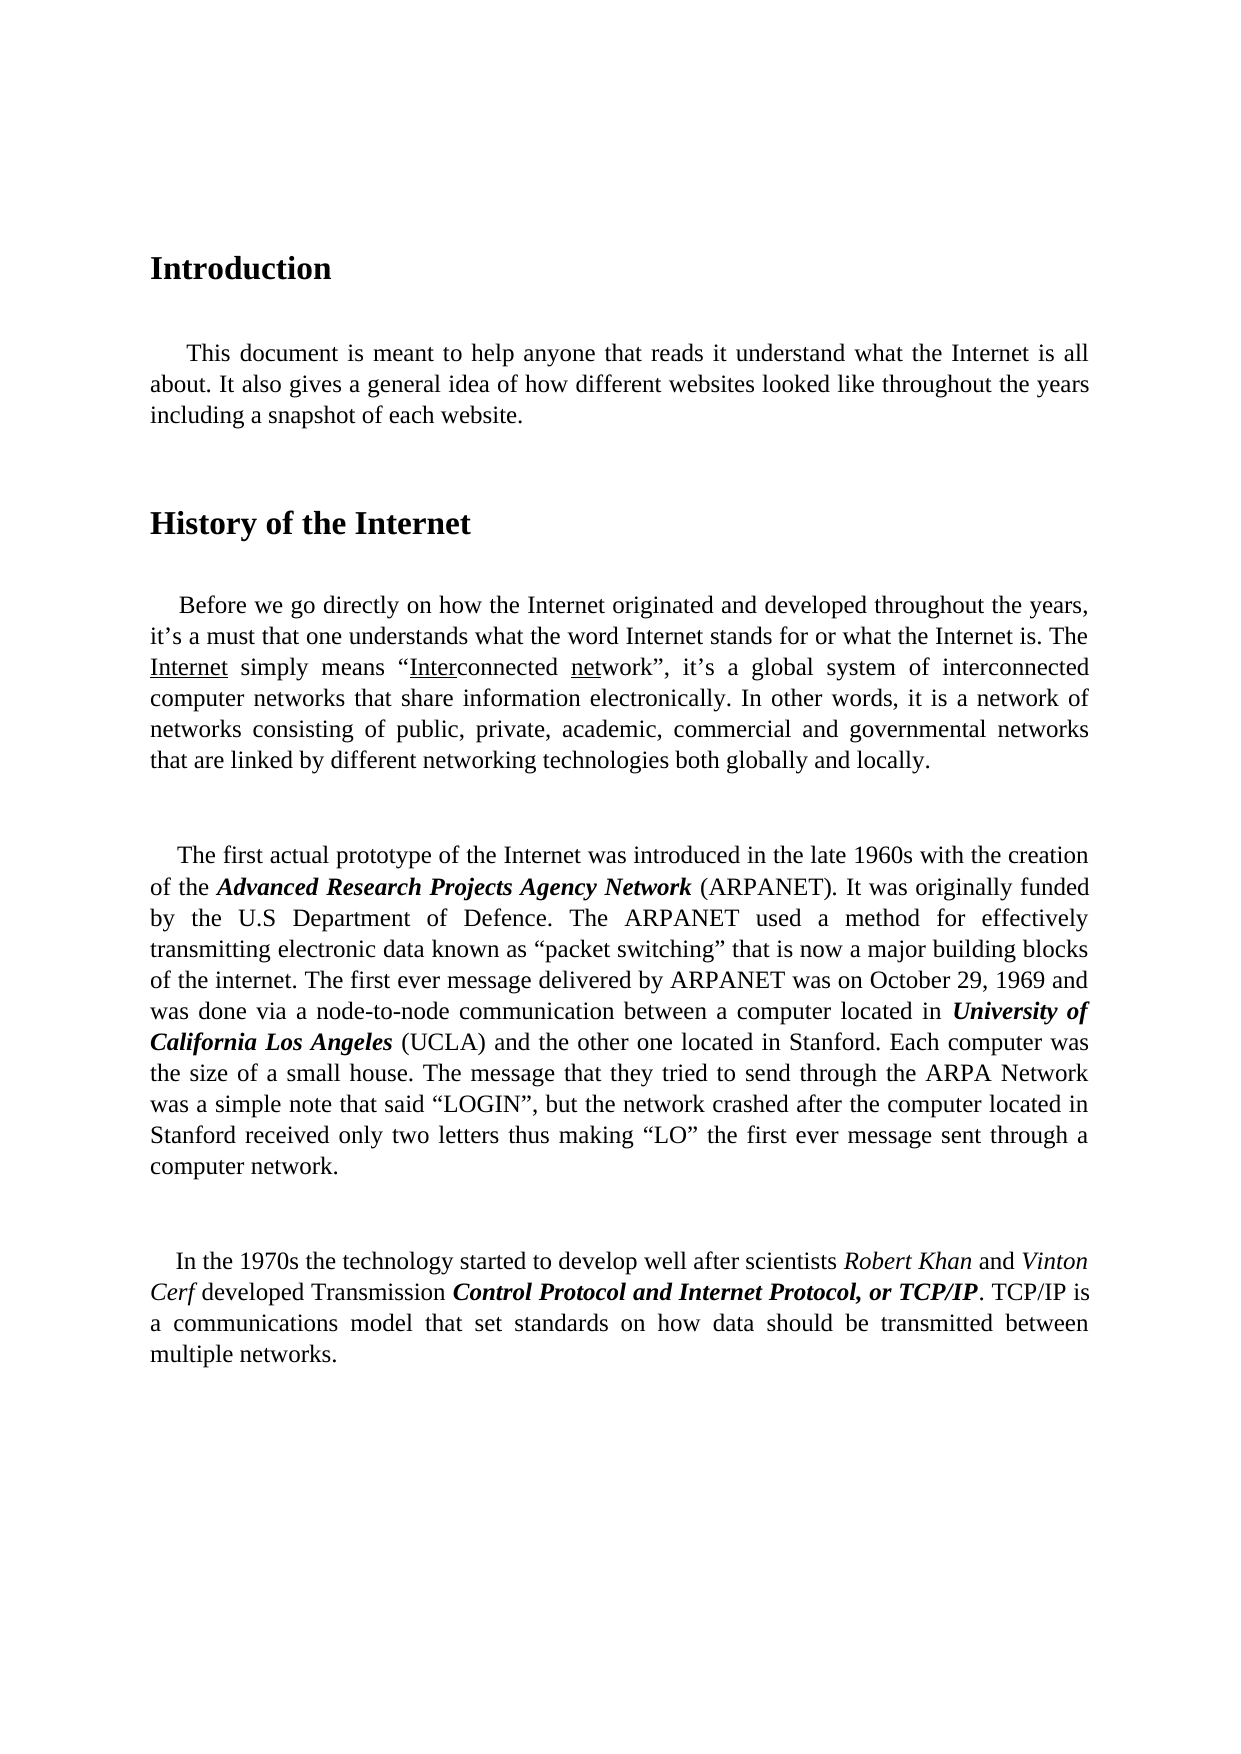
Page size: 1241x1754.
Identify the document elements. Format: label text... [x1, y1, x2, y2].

subtitle History of the Internet [150, 503, 1090, 542]
text In the 1970s the technology started to develop well after scientists Robert Khan and Vinton Cerf developed Transmission Control Protocol and Internet Protocol, or TCP/IP. TCP/IP is a communications model that set standards on how data should be transmitted between multiple networks. [150, 1246, 1090, 1368]
subtitle Introduction [150, 248, 1090, 287]
text This document is meant to help anyone that reads it understand what the Internet is all about. It also gives a general idea of how different websites looked like throughout the years including a snapshot of each website. [150, 338, 1090, 428]
text Before we go directly on how the Internet originated and developed throughout the years, it’s a must that one understands what the word Internet stands for or what the Internet is. The Internet simply means “Interconnected network”, it’s a global system of interconnected computer networks that share information electronically. In other words, it is a network of networks consisting of public, private, academic, commercial and governmental networks that are linked by different networking technologies both globally and locally. [150, 590, 1090, 774]
text The first actual prototype of the Internet was introduced in the late 1960s with the creation of the Advanced Research Projects Agency Network (ARPANET). It was originally funded by the U.S Department of Defence. The ARPANET used a method for effectively transmitting electronic data known as “packet switching” that is now a major building blocks of the internet. The first ever message delivered by ARPANET was on October 29, 1969 and was done via a node-to-node communication between a computer located in University of California Los Angeles (UCLA) and the other one located in Stanford. Each computer was the size of a small house. The message that they tried to send through the ARPA Network was a simple note that said “LOGIN”, but the network crashed after the computer located in Stanford received only two letters thus making “LO” the first ever message sent through a computer network. [150, 841, 1090, 1180]
